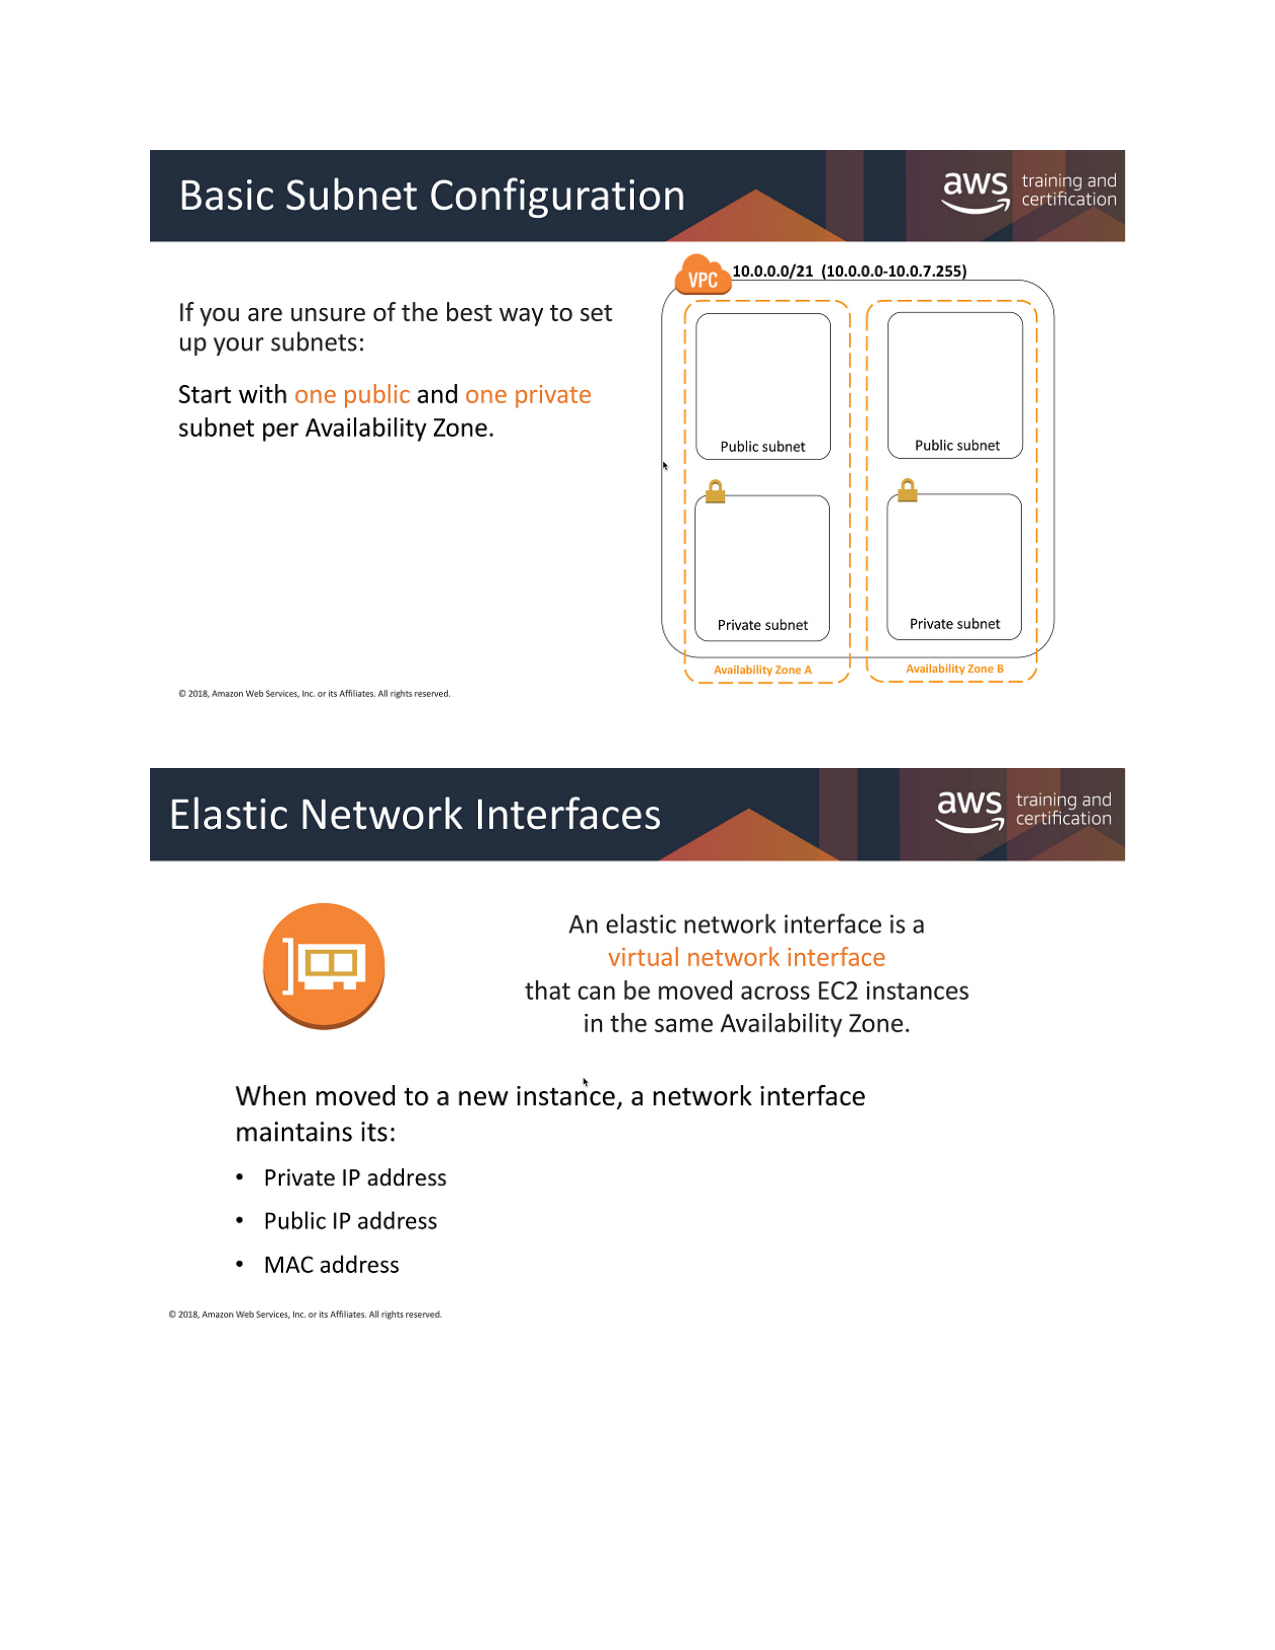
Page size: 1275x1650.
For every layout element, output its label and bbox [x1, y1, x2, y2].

picture [150, 768, 1125, 1335]
picture [150, 150, 1125, 704]
